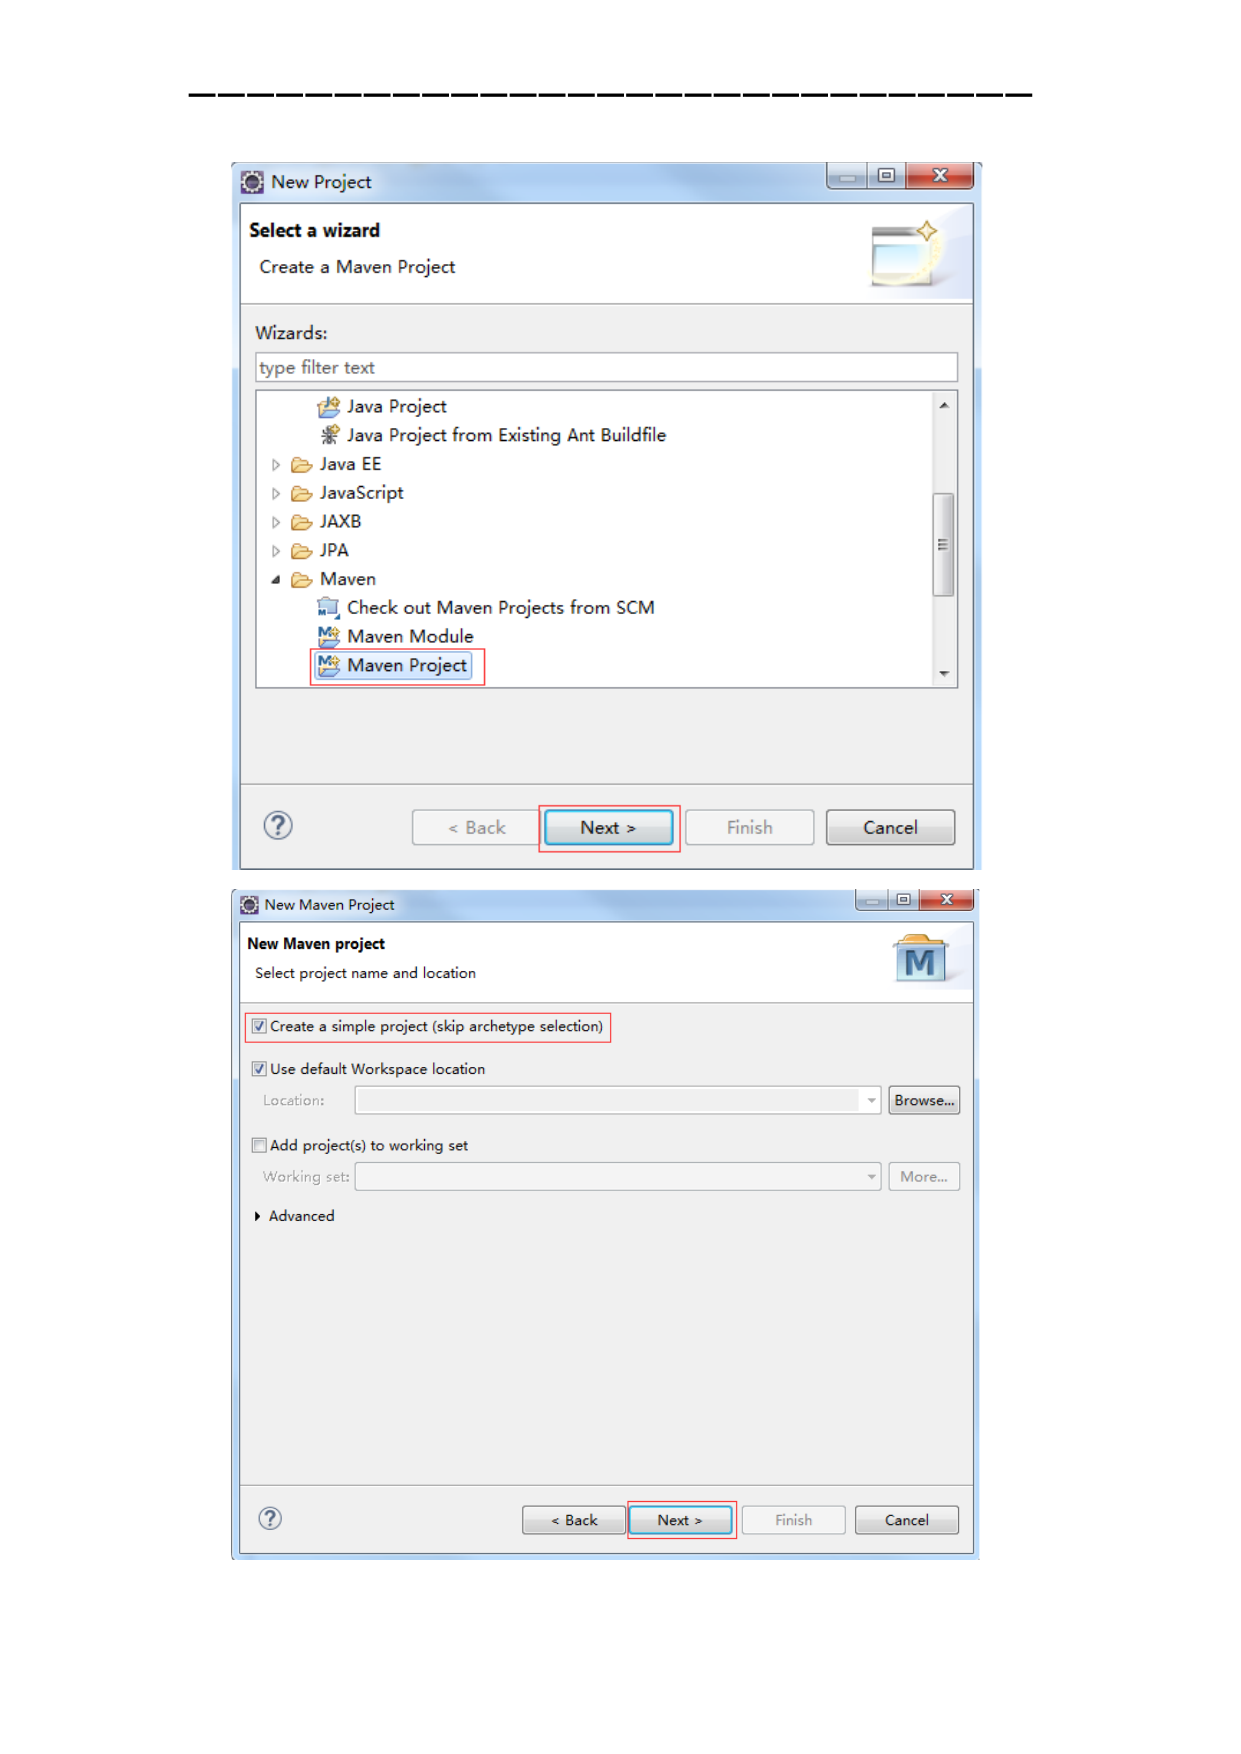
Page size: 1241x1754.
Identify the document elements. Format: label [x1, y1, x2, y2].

picture [231, 889, 980, 1560]
picture [231, 162, 983, 870]
